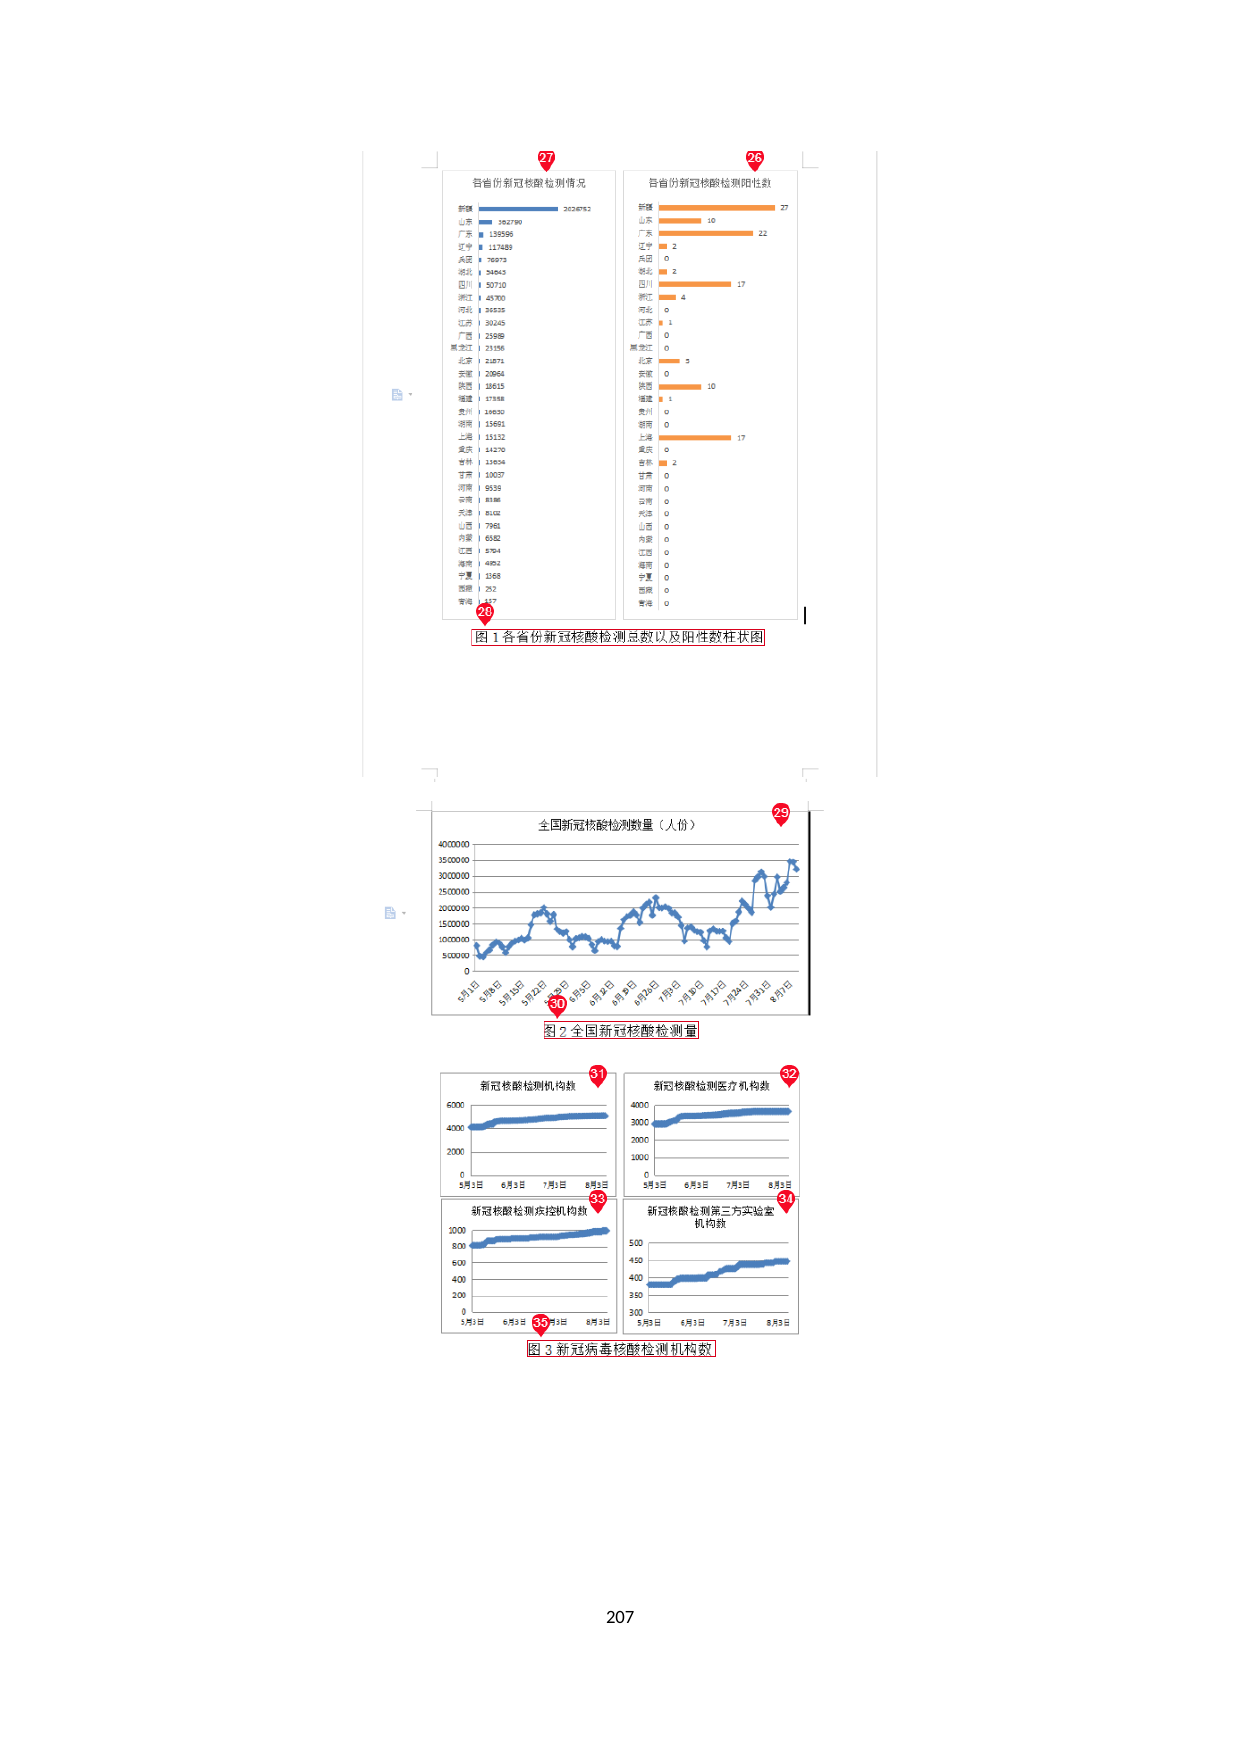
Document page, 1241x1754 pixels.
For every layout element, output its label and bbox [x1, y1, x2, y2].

picture [362, 151, 878, 782]
picture [359, 801, 881, 1367]
